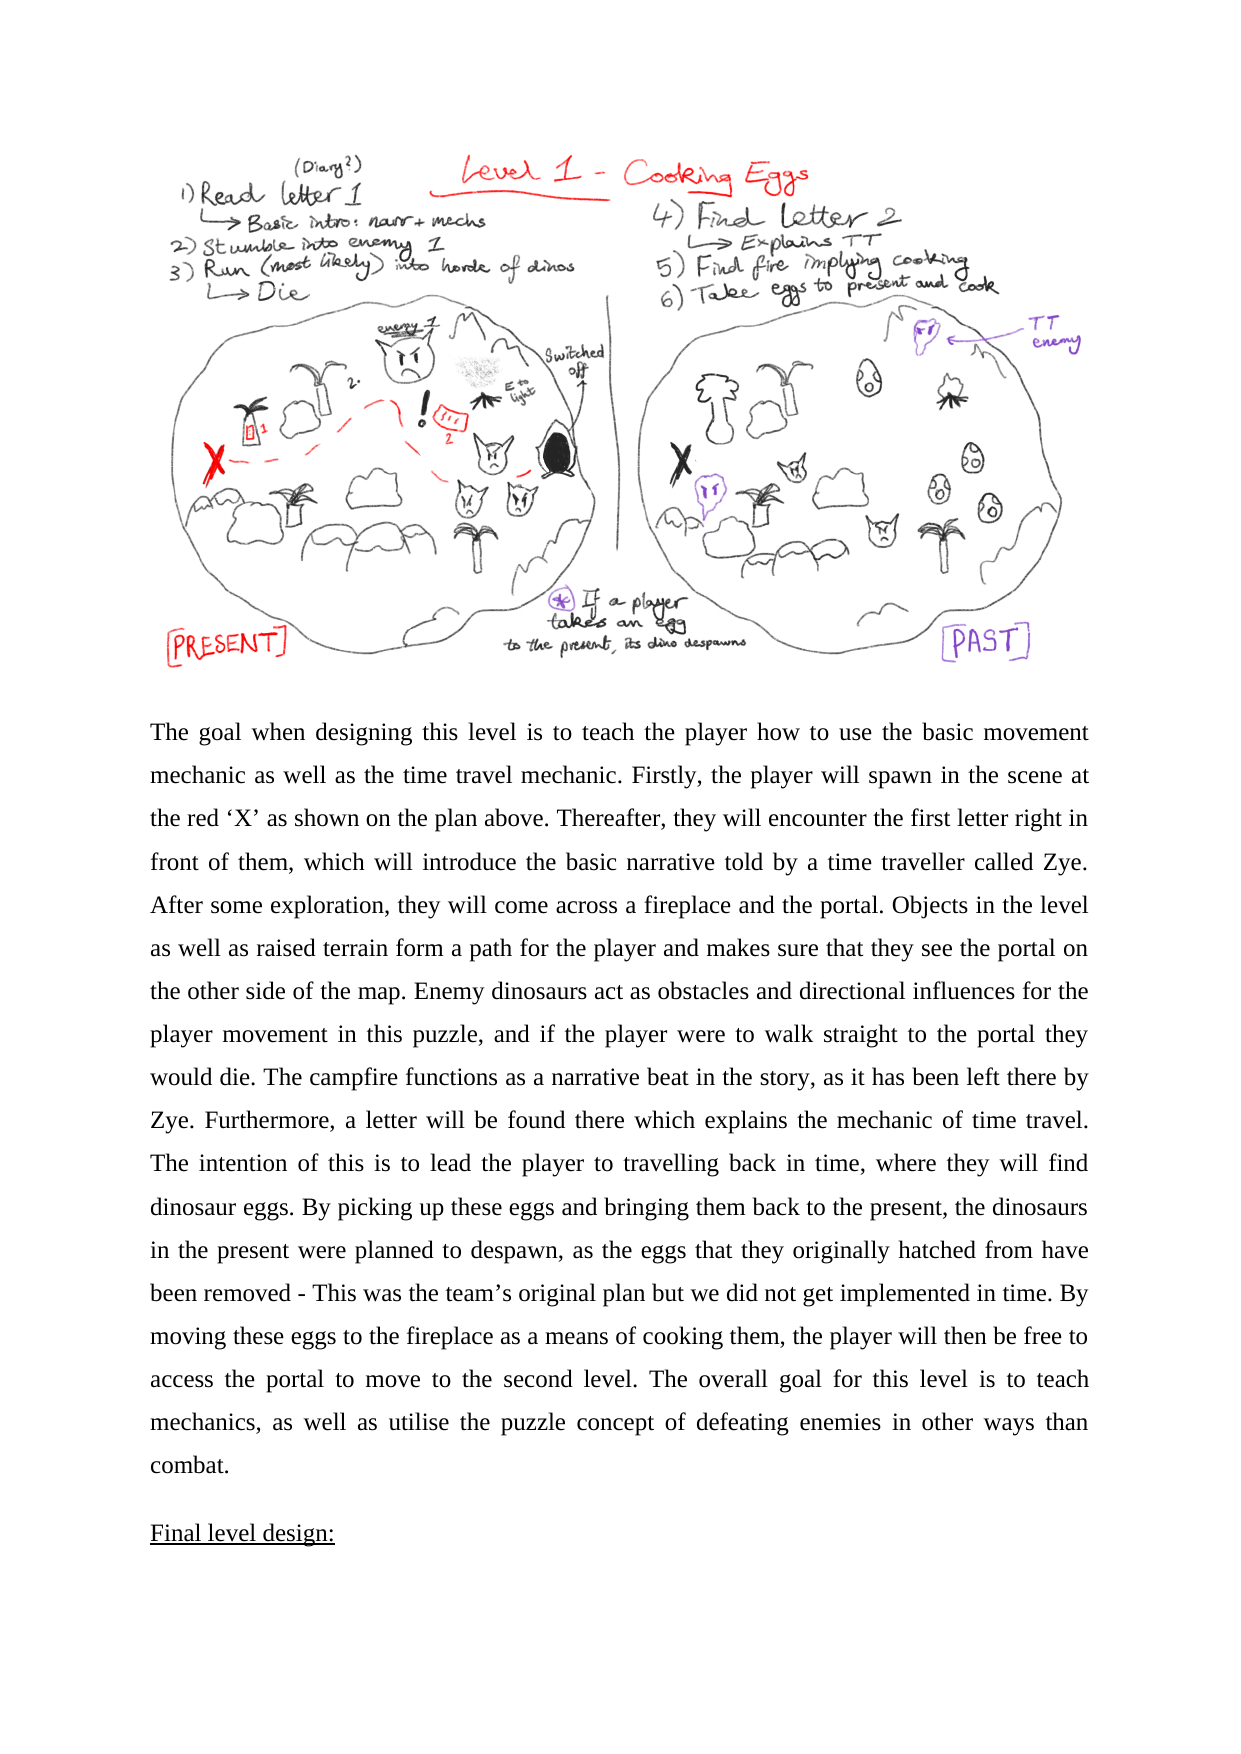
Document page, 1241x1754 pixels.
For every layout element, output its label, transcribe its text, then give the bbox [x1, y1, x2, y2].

text Final level design: [150, 1518, 1090, 1547]
text The goal when designing this level is to teach the player how to use the basic movement mechanic as well as the time travel mechanic. Firstly, the player will spawn in the scene at the red ‘X’ as shown on the plan above. Thereafter, they will encounter the first letter right in front of them, which will introduce the basic narrative told by a time traveller called Zye. After some exploration, they will come across a fireplace and the portal. Objects in the level as well as raised terrain form a path for the player and makes sure that they see the portal on the other side of the map. Enemy dinosaurs act as obstacles and directional influences for the player movement in this puzzle, and if the player were to walk straight to the portal they would die. The campfire functions as a narrative beat in the story, as it has been left there by Zye. Furthermore, a letter will be found there which explains the mechanic of time travel. The intention of this is to lead the player to travelling back in time, where they will find dinosaur eggs. By picking up these eggs and bringing them back to the present, the dinosaurs in the present were planned to despawn, as the eggs that they originally hatched from have been removed - This was the team’s original plan but we did not get implemented in time. By moving these eggs to the fireplace as a means of cooking them, the player will then be free to access the portal to move to the second level. The overall goal for this level is to teach mechanics, as well as utilise the puzzle concept of defeating enemies in other ways than combat. [150, 717, 1090, 1479]
picture [150, 150, 1091, 680]
